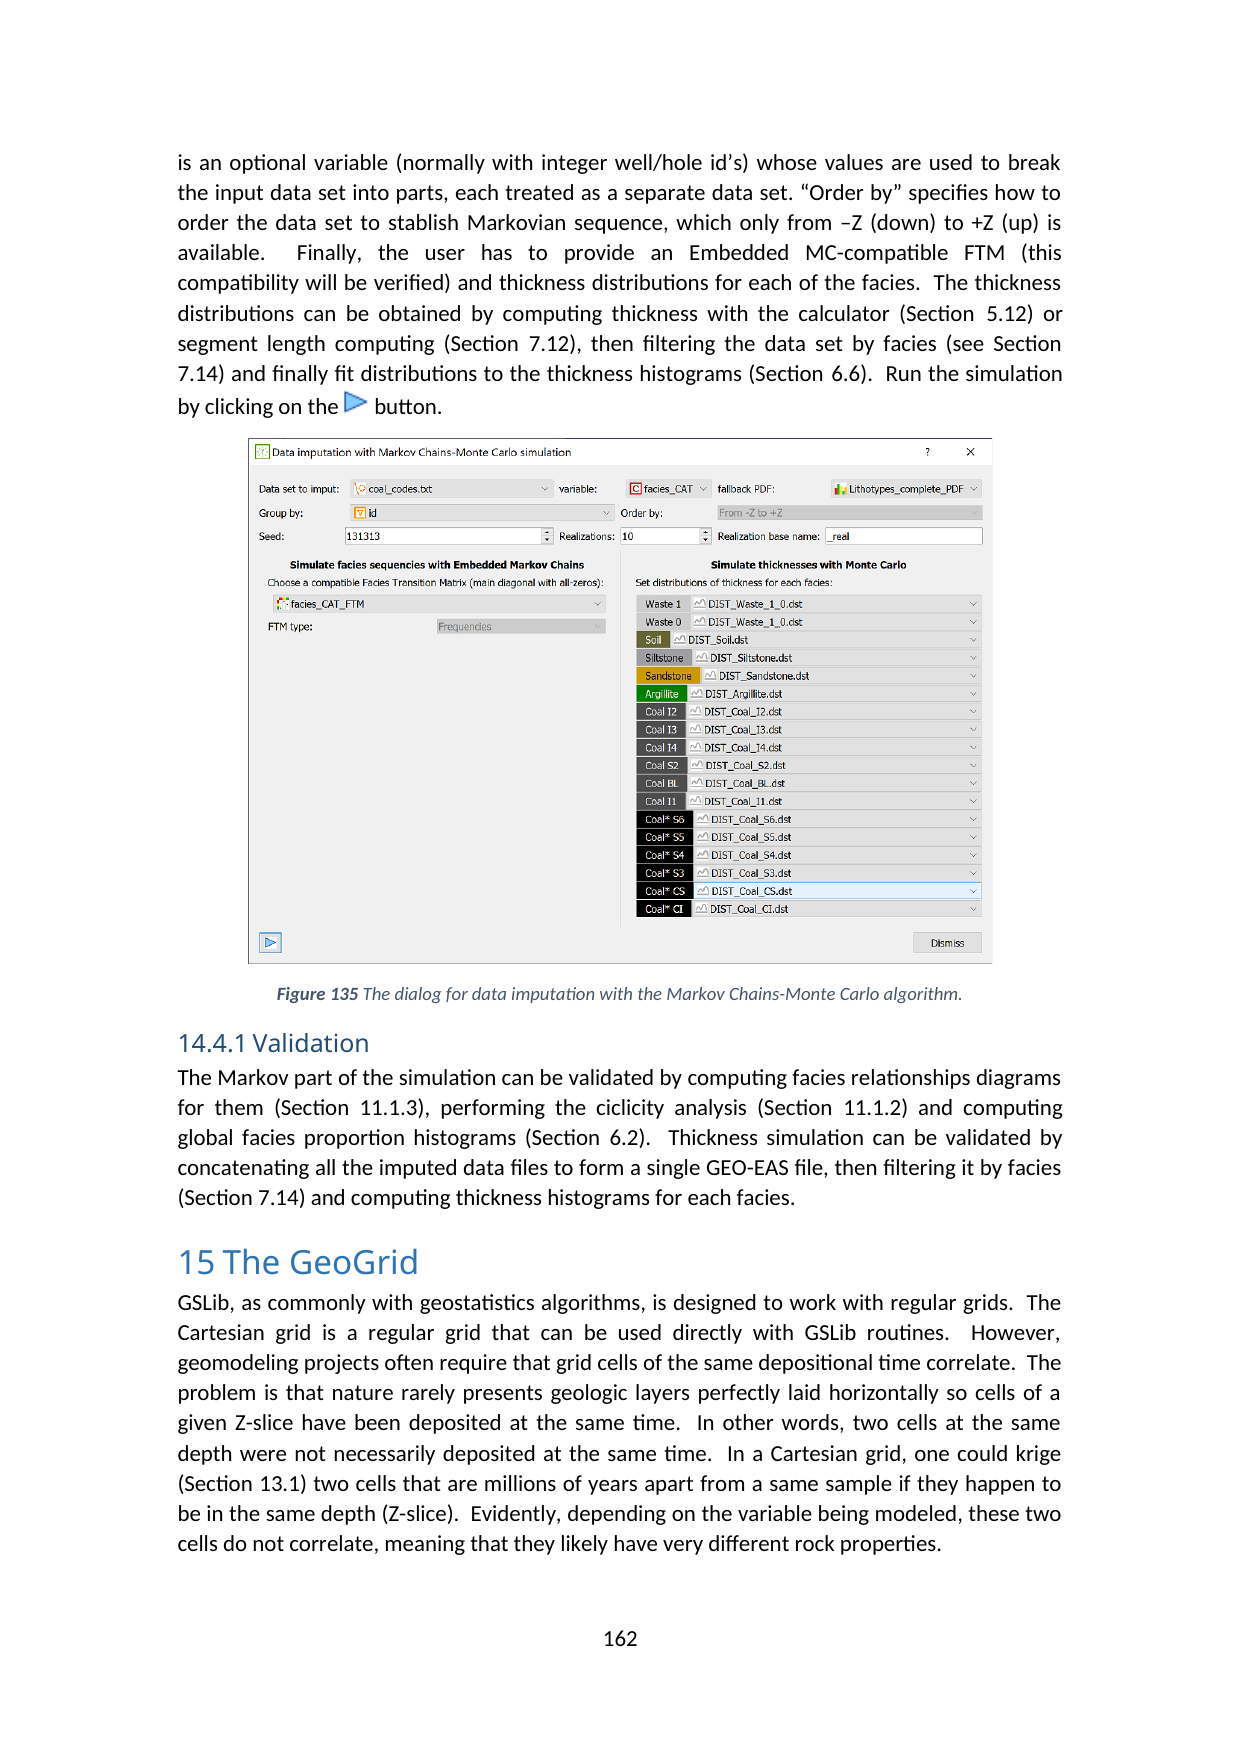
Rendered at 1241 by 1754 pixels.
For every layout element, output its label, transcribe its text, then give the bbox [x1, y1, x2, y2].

picture [343, 389, 369, 415]
text Figure 135 The dialog for data imputation with the Markov Chains-Monte Carlo algorithm. [177, 982, 1063, 1005]
picture [248, 438, 993, 964]
text GSLib, as commonly with geostatistics algorithms, is designed to work with regular grids. The Cartesian grid is a regular grid that can be used directly with GSLib routines. However, geomodeling projects often require that grid cells of the same depositional time correlate. The problem is that nature rarely presents geologic layers perfectly laid horizontally so cells of a given Z-slice have been deposited at the same time. In other words, two cells at the same depth were not necessarily deposited at the same time. In a Cartesian grid, one could krige (Section 13.1) two cells that are millions of years apart from a same sample if they happen to be in the same depth (Z-slice). Evidently, depending on the variable being modeled, these two cells do not correlate, meaning that they likely have very different rock properties. [177, 1288, 1063, 1557]
subtitle The GeoGrid [177, 1239, 1063, 1284]
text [177, 148, 1063, 420]
subtitle Validation [177, 1026, 1063, 1060]
text The Markov part of the simulation can be validated by computing facies relationships diagrams for them (Section 11.1.3), performing the ciclicity analysis (Section 11.1.2) and computing global facies proportion histograms (Section 6.2). Thickness simulation can be validated by concatenating all the imputed data files to form a single GEO-EAS file, then filtering it by facies (Section 7.14) and computing thickness histograms for each facies. [177, 1063, 1063, 1212]
